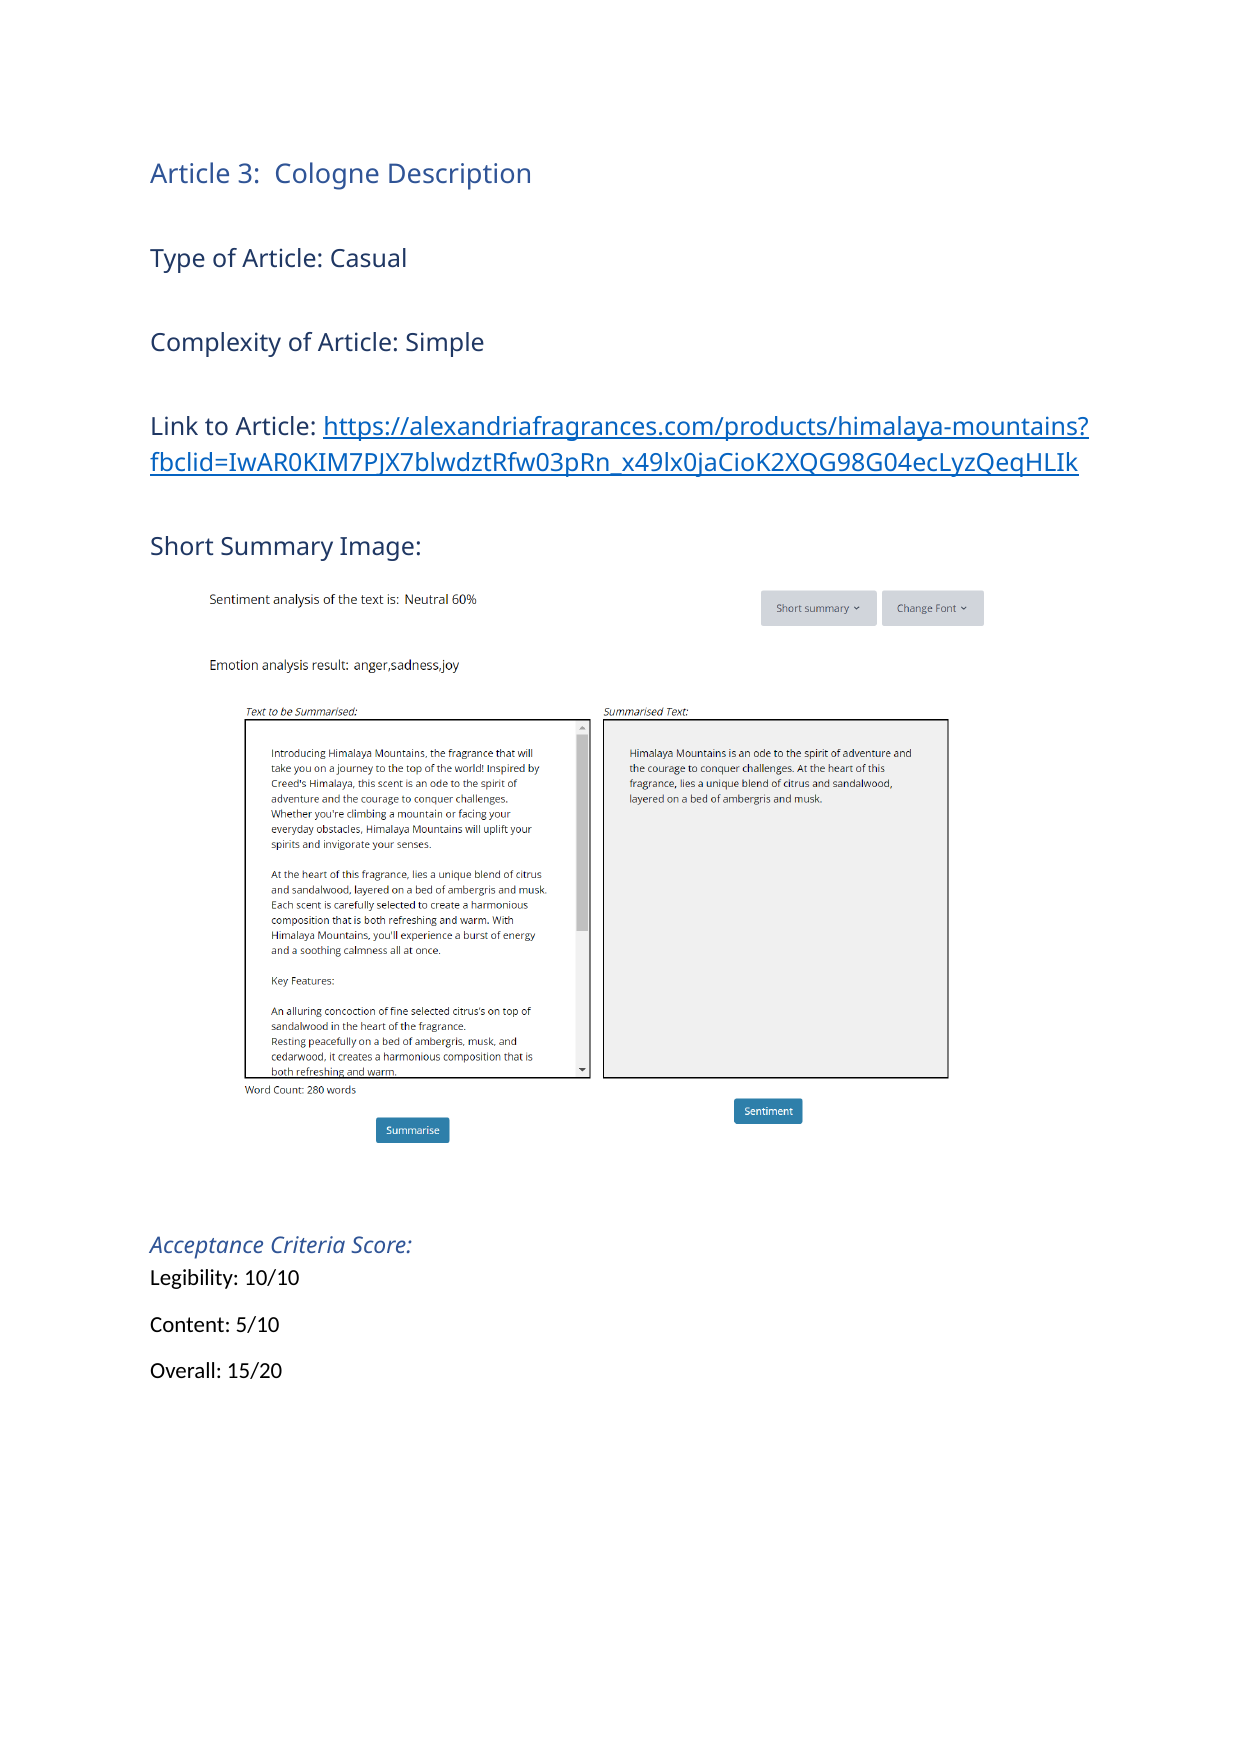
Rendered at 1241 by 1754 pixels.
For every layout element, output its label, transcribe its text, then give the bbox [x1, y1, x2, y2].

picture [150, 565, 1091, 1164]
text Legibility: 10/10 [150, 1263, 1090, 1291]
text Overall: 15/20 [150, 1357, 1090, 1384]
subtitle Acceptance Criteria Score: [150, 1229, 1090, 1260]
text Content: 5/10 [150, 1310, 1090, 1338]
subtitle Complexity of Article: Simple [150, 324, 1090, 358]
subtitle Type of Article: Casual [150, 241, 1090, 275]
subtitle Article 3: Cologne Description [150, 154, 1090, 191]
subtitle Short Summary Image: [150, 528, 1090, 563]
subtitle Link to Article: https://alexandriafragrances.com/products/himalaya-mountains?fbclid=IwAR0KIM7PJX7blwdztRfw03pRn_x49lx0jaCioK2XQG98G04ecLyzQeqHLIk [150, 408, 1090, 479]
